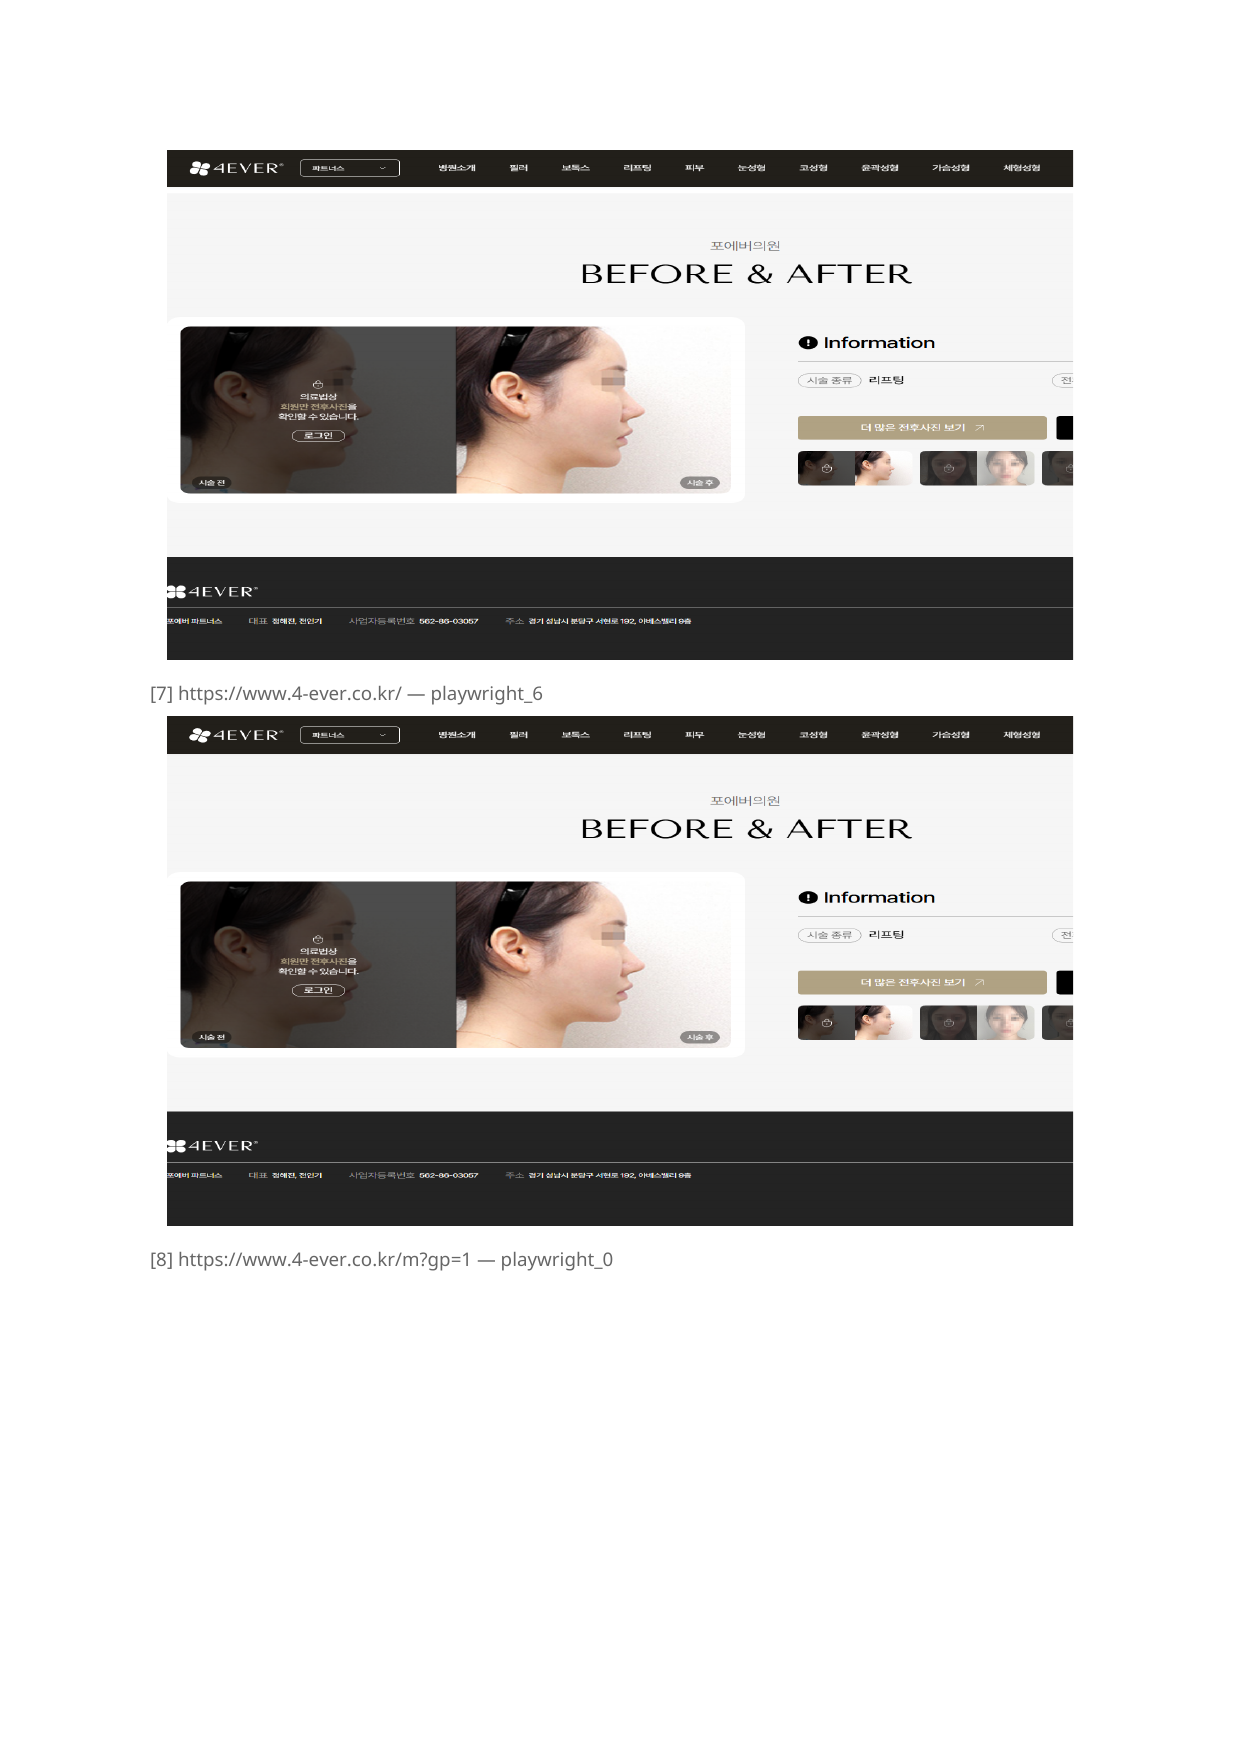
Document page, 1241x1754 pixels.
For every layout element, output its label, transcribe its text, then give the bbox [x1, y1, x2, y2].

picture [167, 716, 1074, 1226]
text [8] https://www.4-ever.co.kr/m?gp=1 — playwright_0 [150, 1246, 1090, 1272]
picture [167, 150, 1074, 660]
text [7] https://www.4-ever.co.kr/ — playwright_6 [150, 680, 1090, 706]
